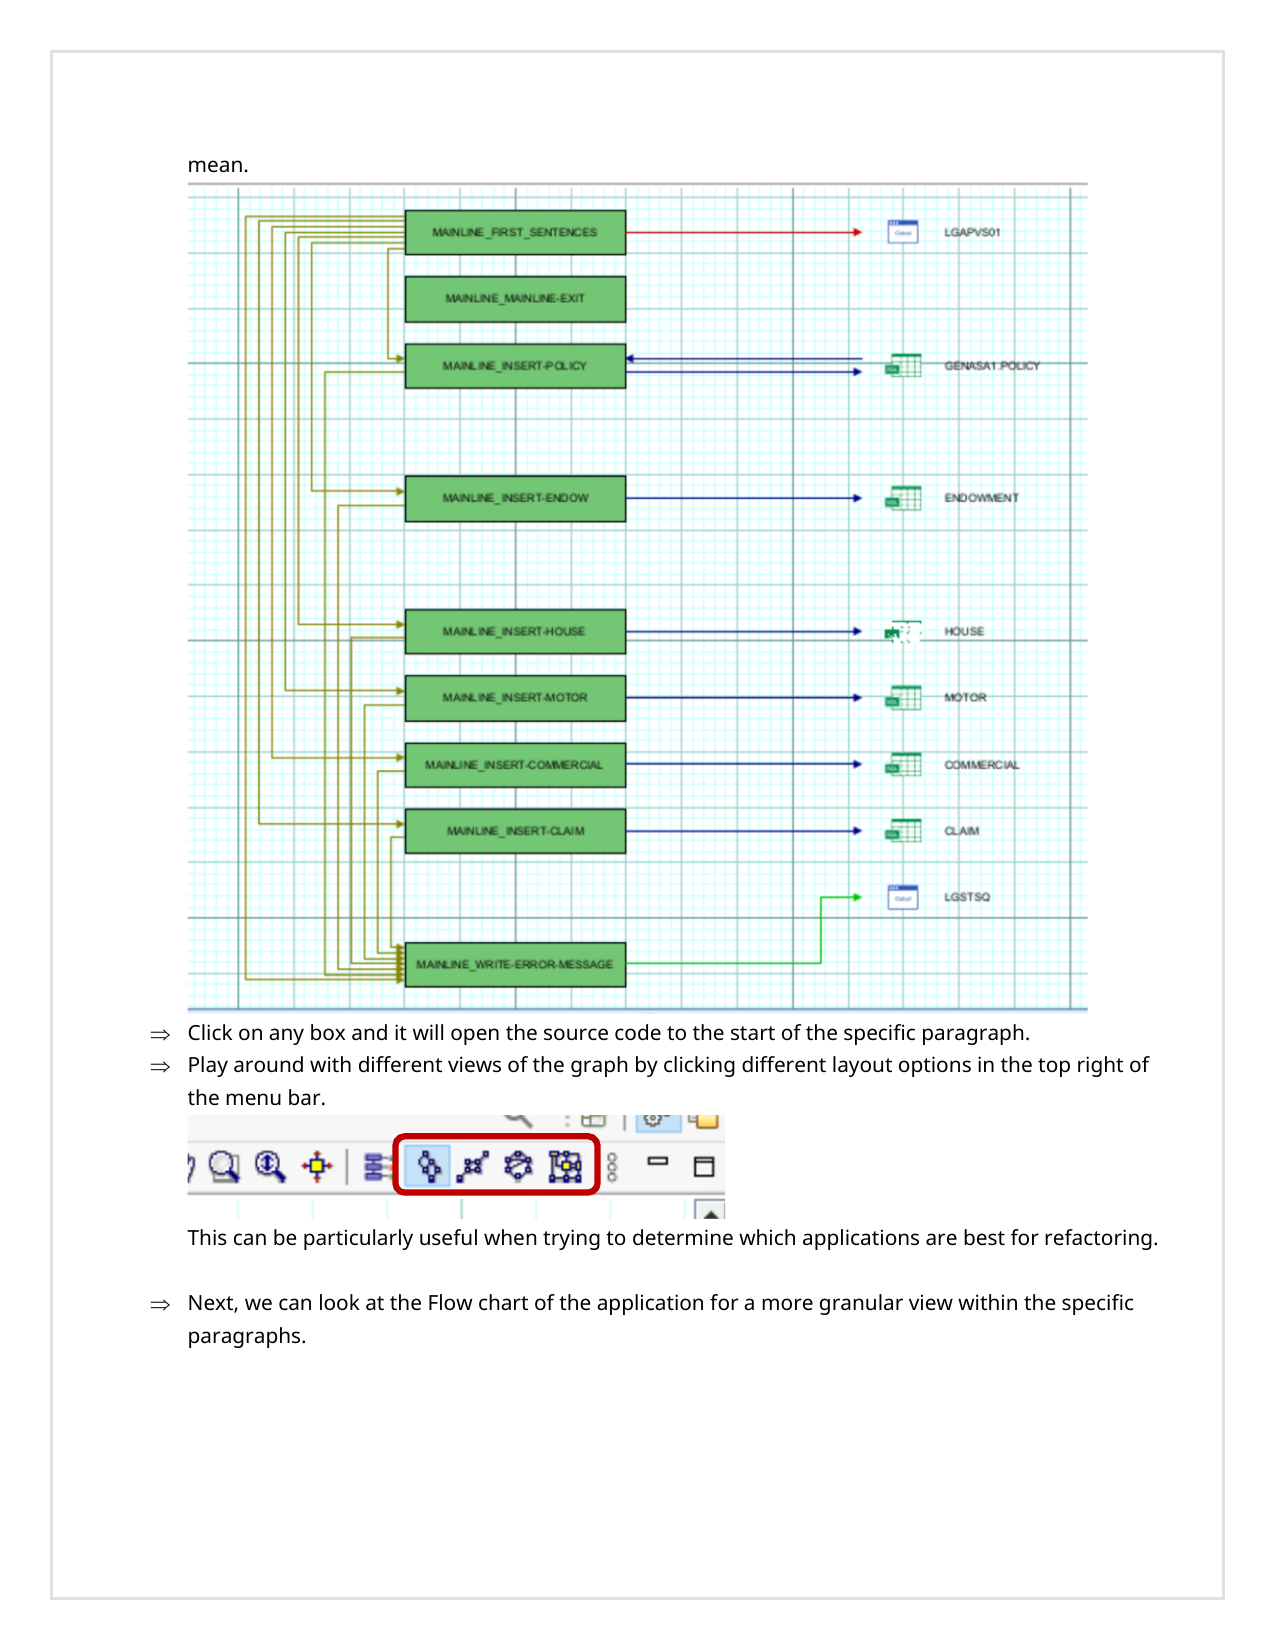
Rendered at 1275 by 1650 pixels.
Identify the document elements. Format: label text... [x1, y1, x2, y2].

picture [187, 1115, 725, 1219]
picture [187, 182, 1088, 1014]
list Next, we can look at the Flow chart of the application for a more granular view within the specific paragraphs. [150, 1288, 1162, 1349]
list Play around with different views of the graph by clicking different layout options in the top right of the menu bar. This can be particularly useful when trying to determine which applications are best for refactoring. [150, 1051, 1162, 1284]
list Click on any box and it will open the source code to the start of the specific paragraph. [150, 1018, 1162, 1046]
